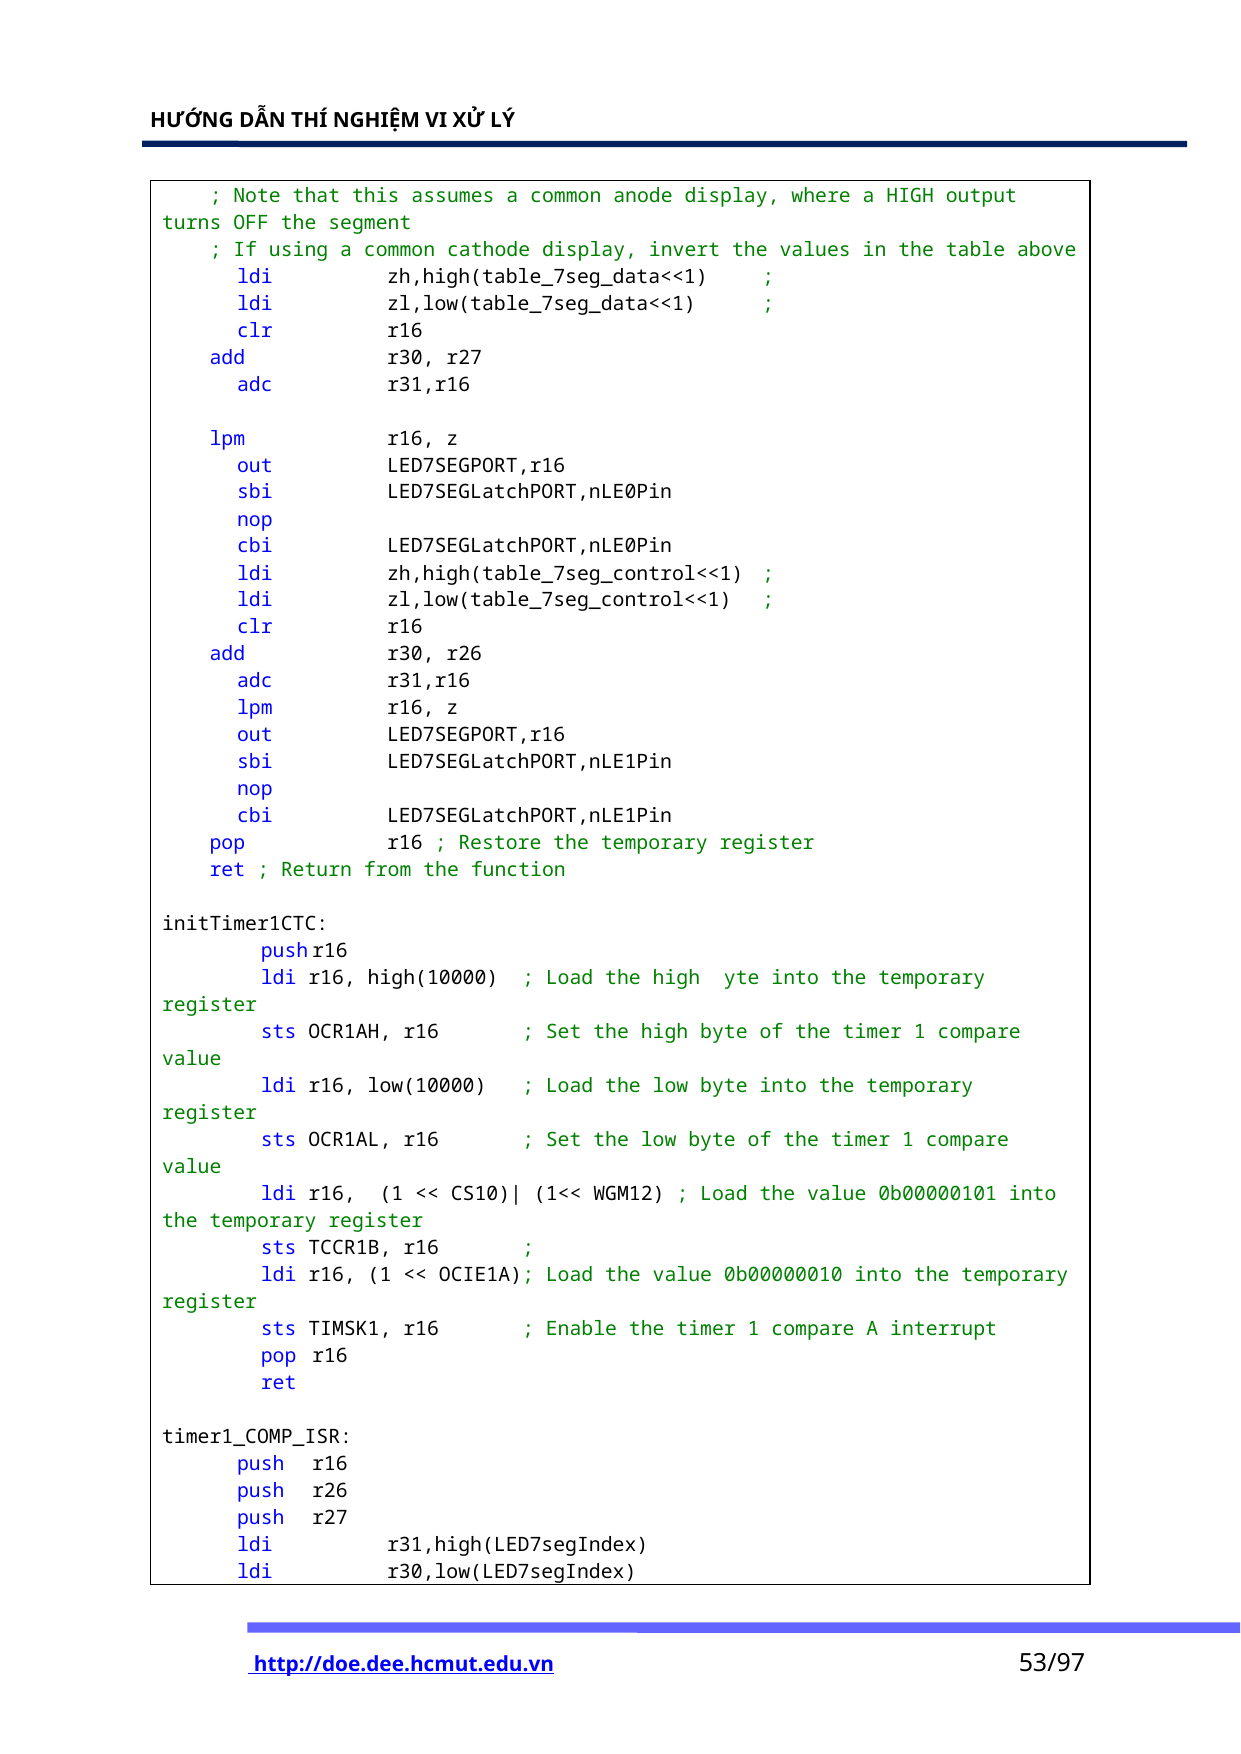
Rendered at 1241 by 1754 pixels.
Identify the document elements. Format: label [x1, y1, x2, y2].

table_header [151, 181, 1089, 1584]
